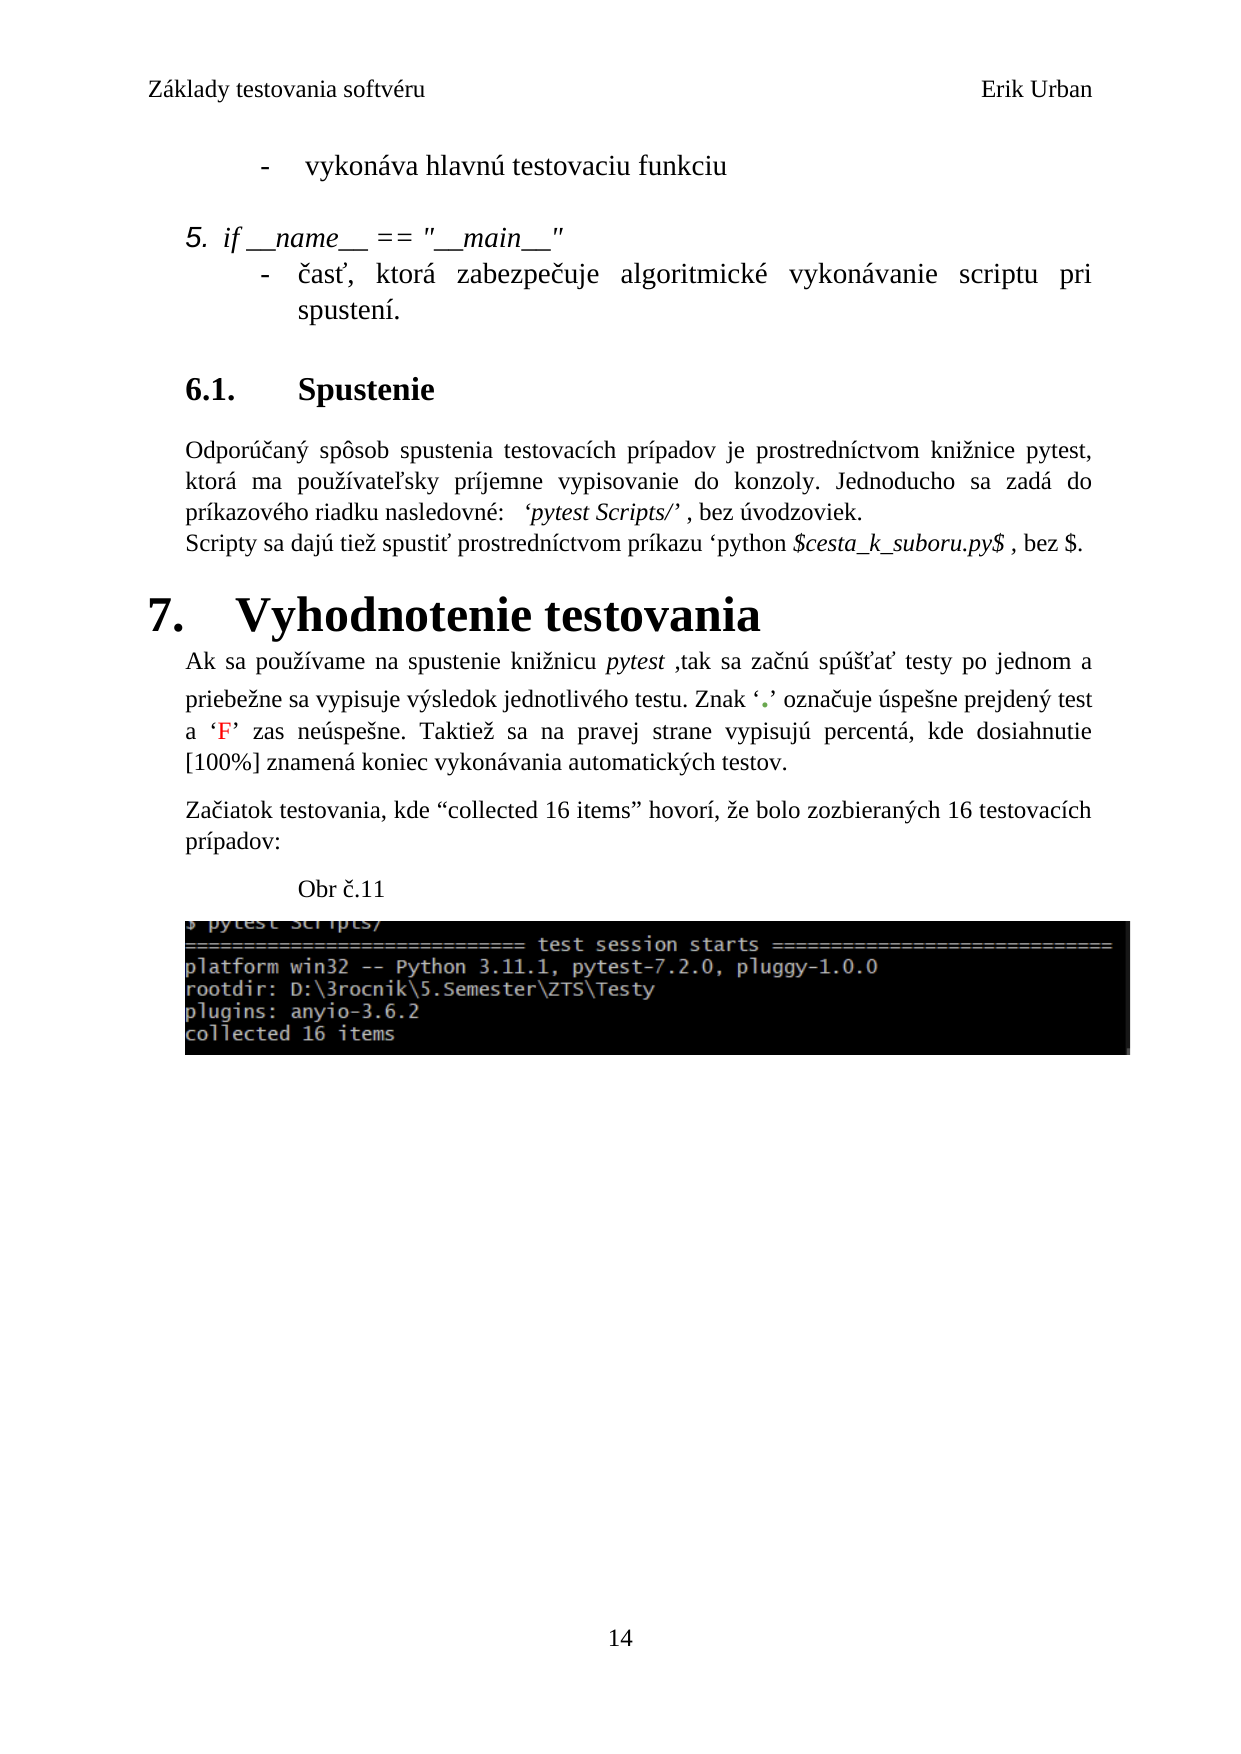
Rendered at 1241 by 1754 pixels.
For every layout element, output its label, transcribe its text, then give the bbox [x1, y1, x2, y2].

subtitle Spustenie [185, 369, 1093, 407]
text Obr č.11 [260, 874, 1093, 902]
list časť, ktorá zabezpečuje algoritmické vykonávanie scriptu pri spustení. [260, 256, 1093, 326]
subtitle Vyhodnotenie testovania [148, 584, 1093, 642]
picture [185, 921, 1130, 1055]
text Odporúčaný spôsob spustenia testovacích prípadov je prostredníctvom knižnice pytest, ktorá ma používateľsky príjemne vypisovanie do konzoly. Jednoducho sa zadá do príkazového riadku nasledovné: ‘pytest Scripts/’ , bez úvodzoviek. Scripty sa dajú tiež spustiť prostredníctvom príkazu ‘python $cesta_k_suboru.py$ , bez $. [185, 435, 1093, 557]
text Ak sa používame na spustenie knižnicu pytest ,tak sa začnú spúšťať testy po jednom a priebežne sa vypisuje výsledok jednotlivého testu. Znak ‘.’ označuje úspešne prejdený test a ‘F’ zas neúspešne. Taktiež sa na pravej strane vypisujú percentá, kde dosiahnutie [100%] znamená koniec vykonávania automatických testov. [185, 646, 1093, 776]
list if __name__ == "__main__" [185, 220, 1093, 253]
list vykonáva hlavnú testovaciu funkciu [260, 148, 1093, 181]
text Začiatok testovania, kde “collected 16 items” hovorí, že bolo zozbieraných 16 testovacích prípadov: [185, 795, 1093, 855]
